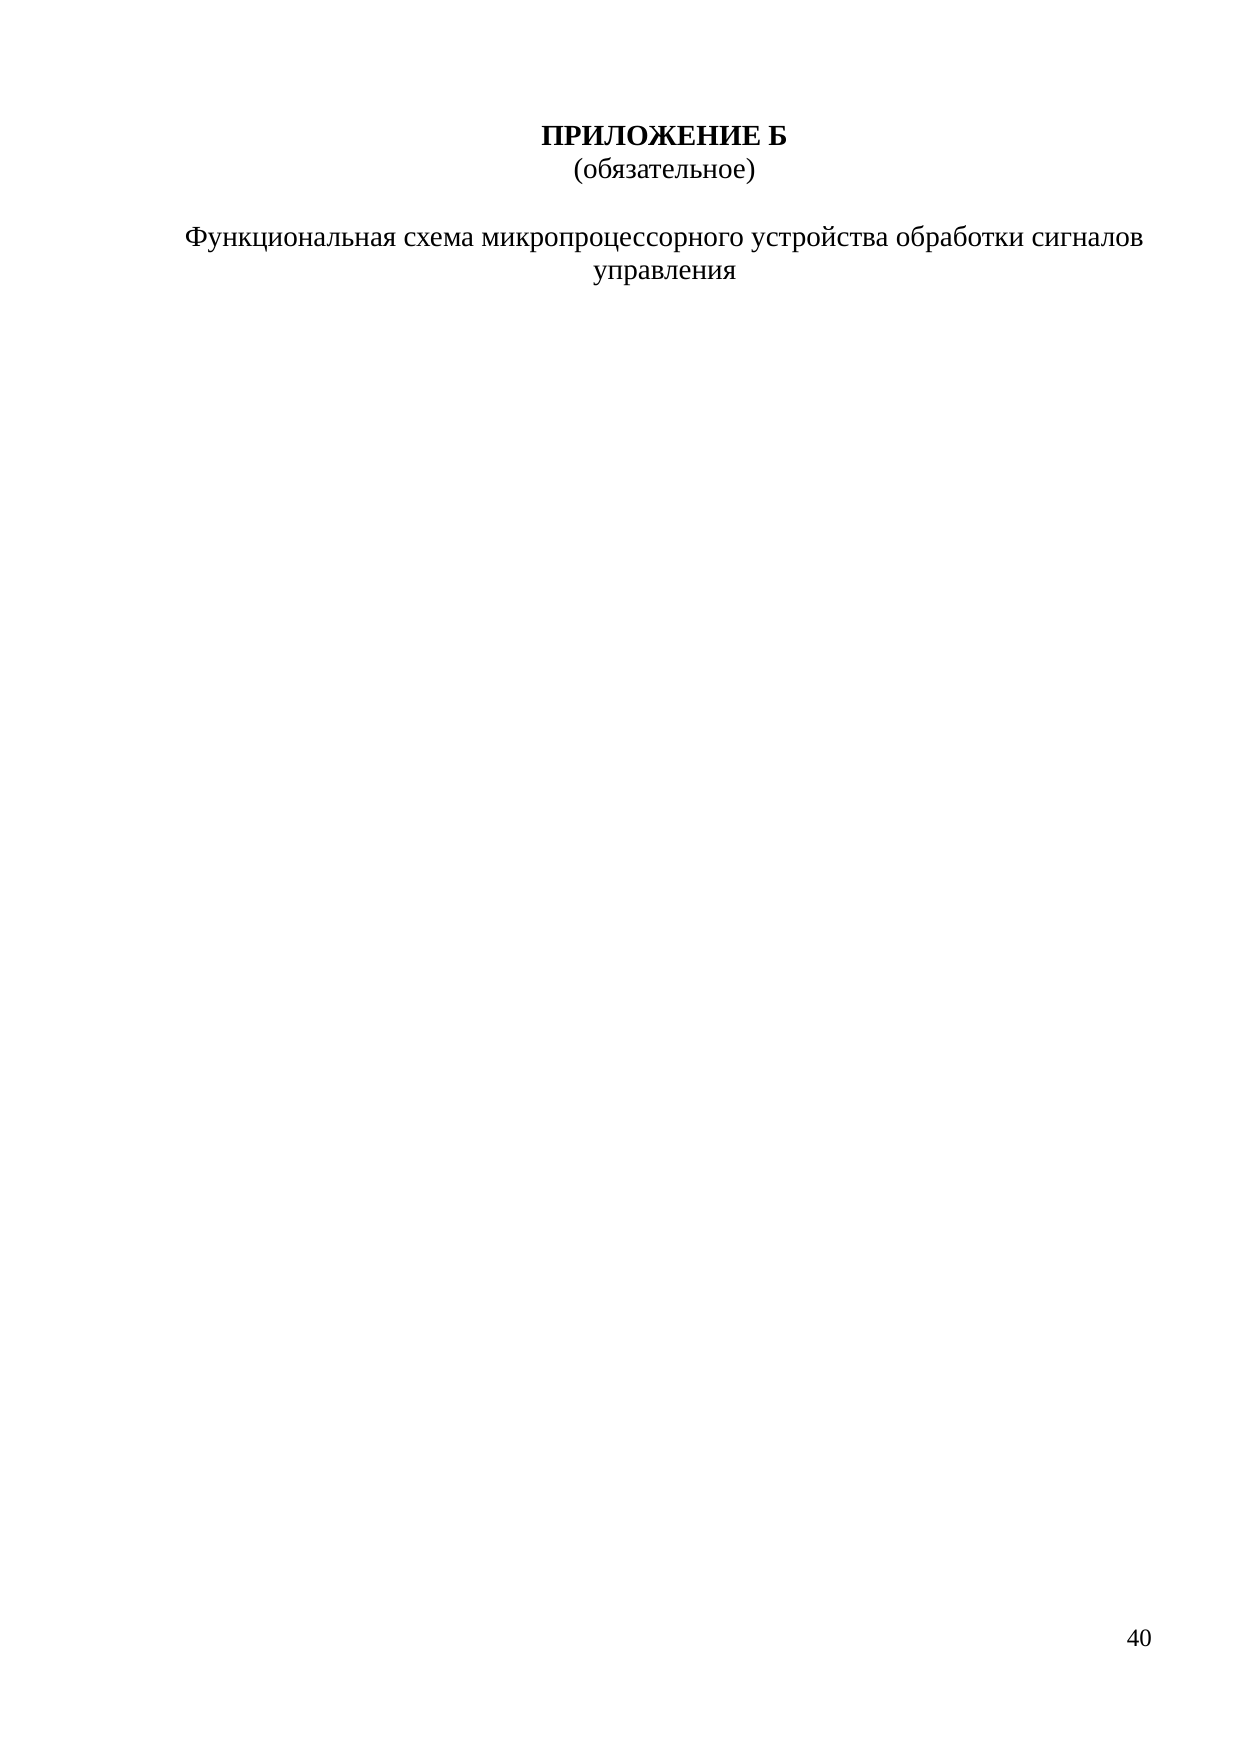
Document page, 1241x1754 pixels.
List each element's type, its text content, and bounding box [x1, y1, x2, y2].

subtitle ПРИЛОЖЕНИЕ Б [177, 118, 1152, 152]
text (обязательное) [177, 152, 1152, 185]
text Функциональная схема микропроцессорного устройства обработки сигналов управления [177, 219, 1152, 286]
